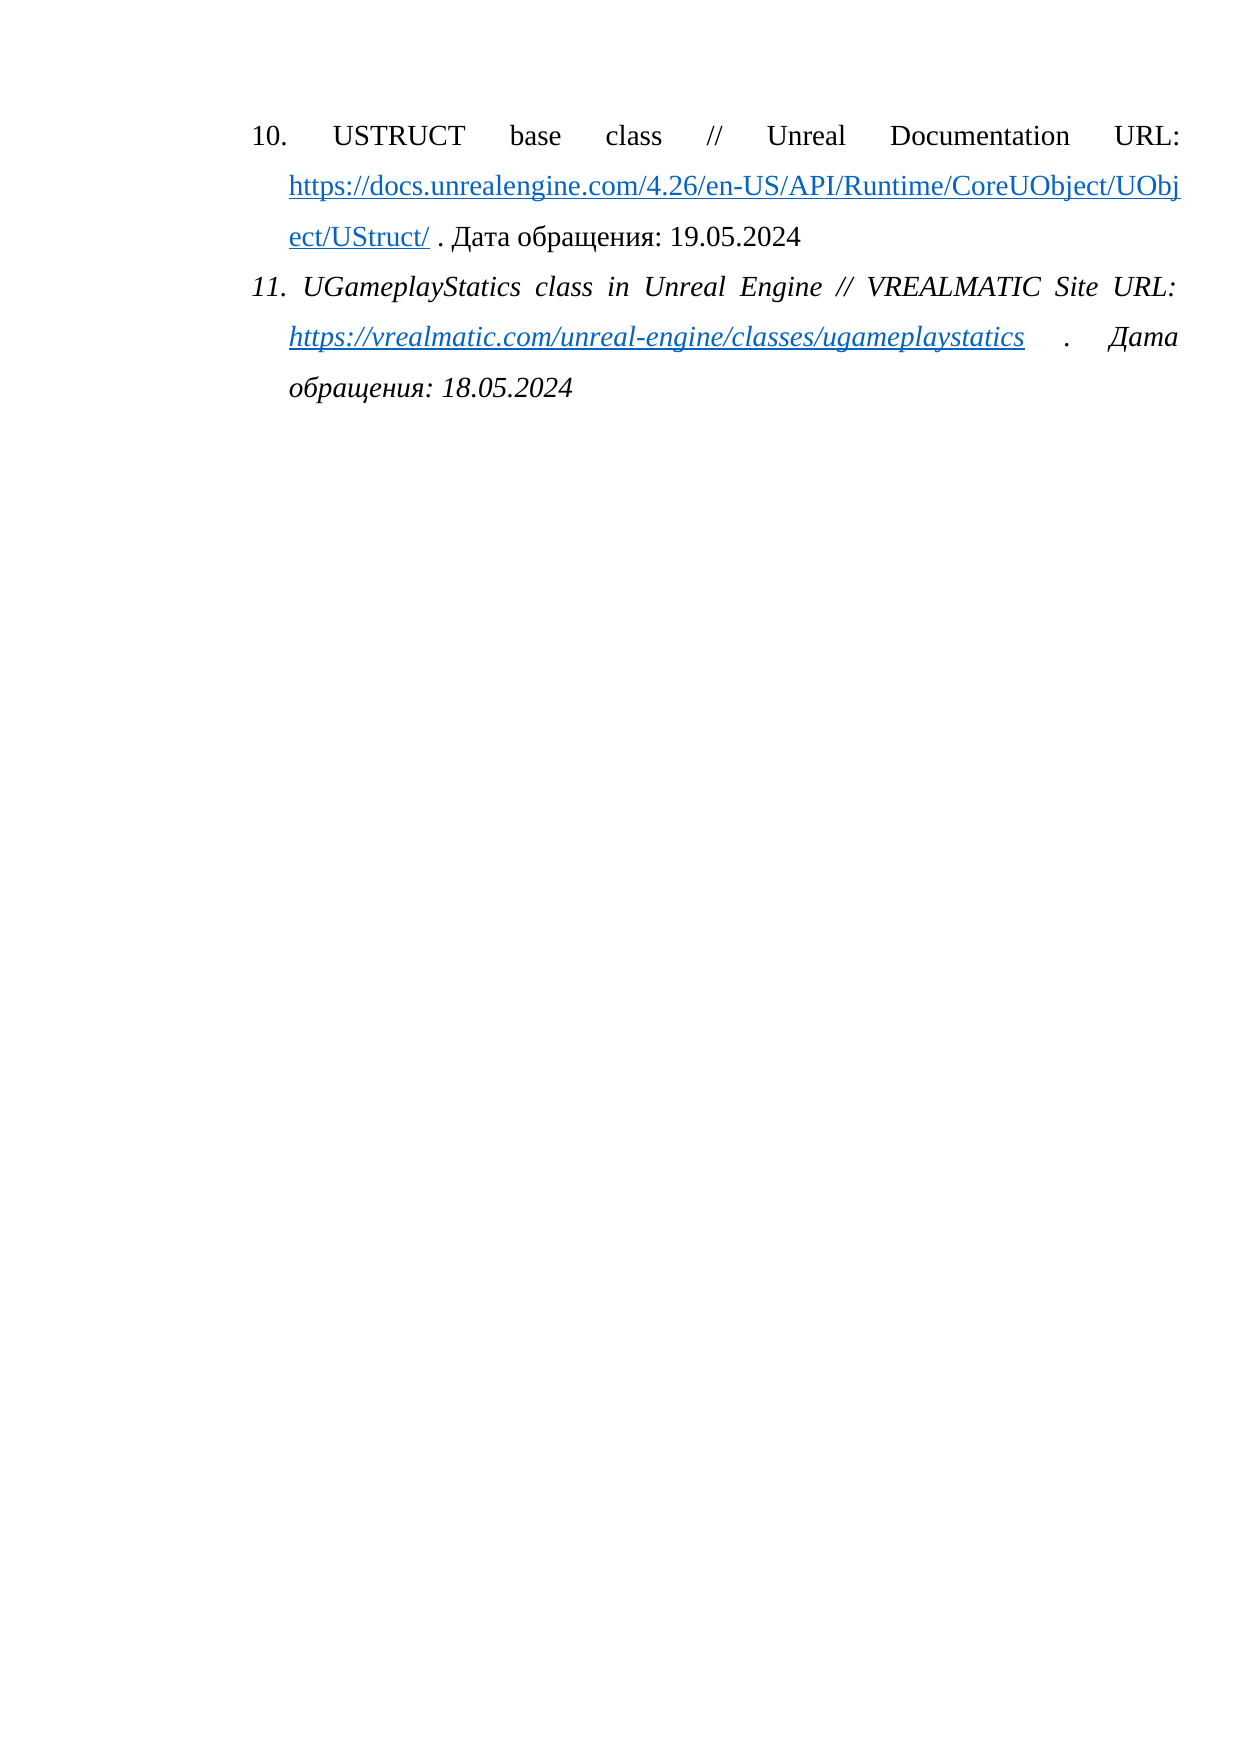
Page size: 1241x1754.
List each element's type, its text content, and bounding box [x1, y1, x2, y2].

list USTRUCT base class // Unreal Documentation URL: https://docs.unrealengine.com/4.26/en-US/API/Runtime/CoreUObject/UObject/UStruct/ . Дата обращения: 19.05.2024 [251, 118, 1181, 252]
list UGameplayStatics class in Unreal Engine // VREALMATIC Site URL: https://vrealmatic.com/unreal-engine/classes/ugameplaystatics . Дата обращения: 18.05.2024 [251, 269, 1181, 403]
